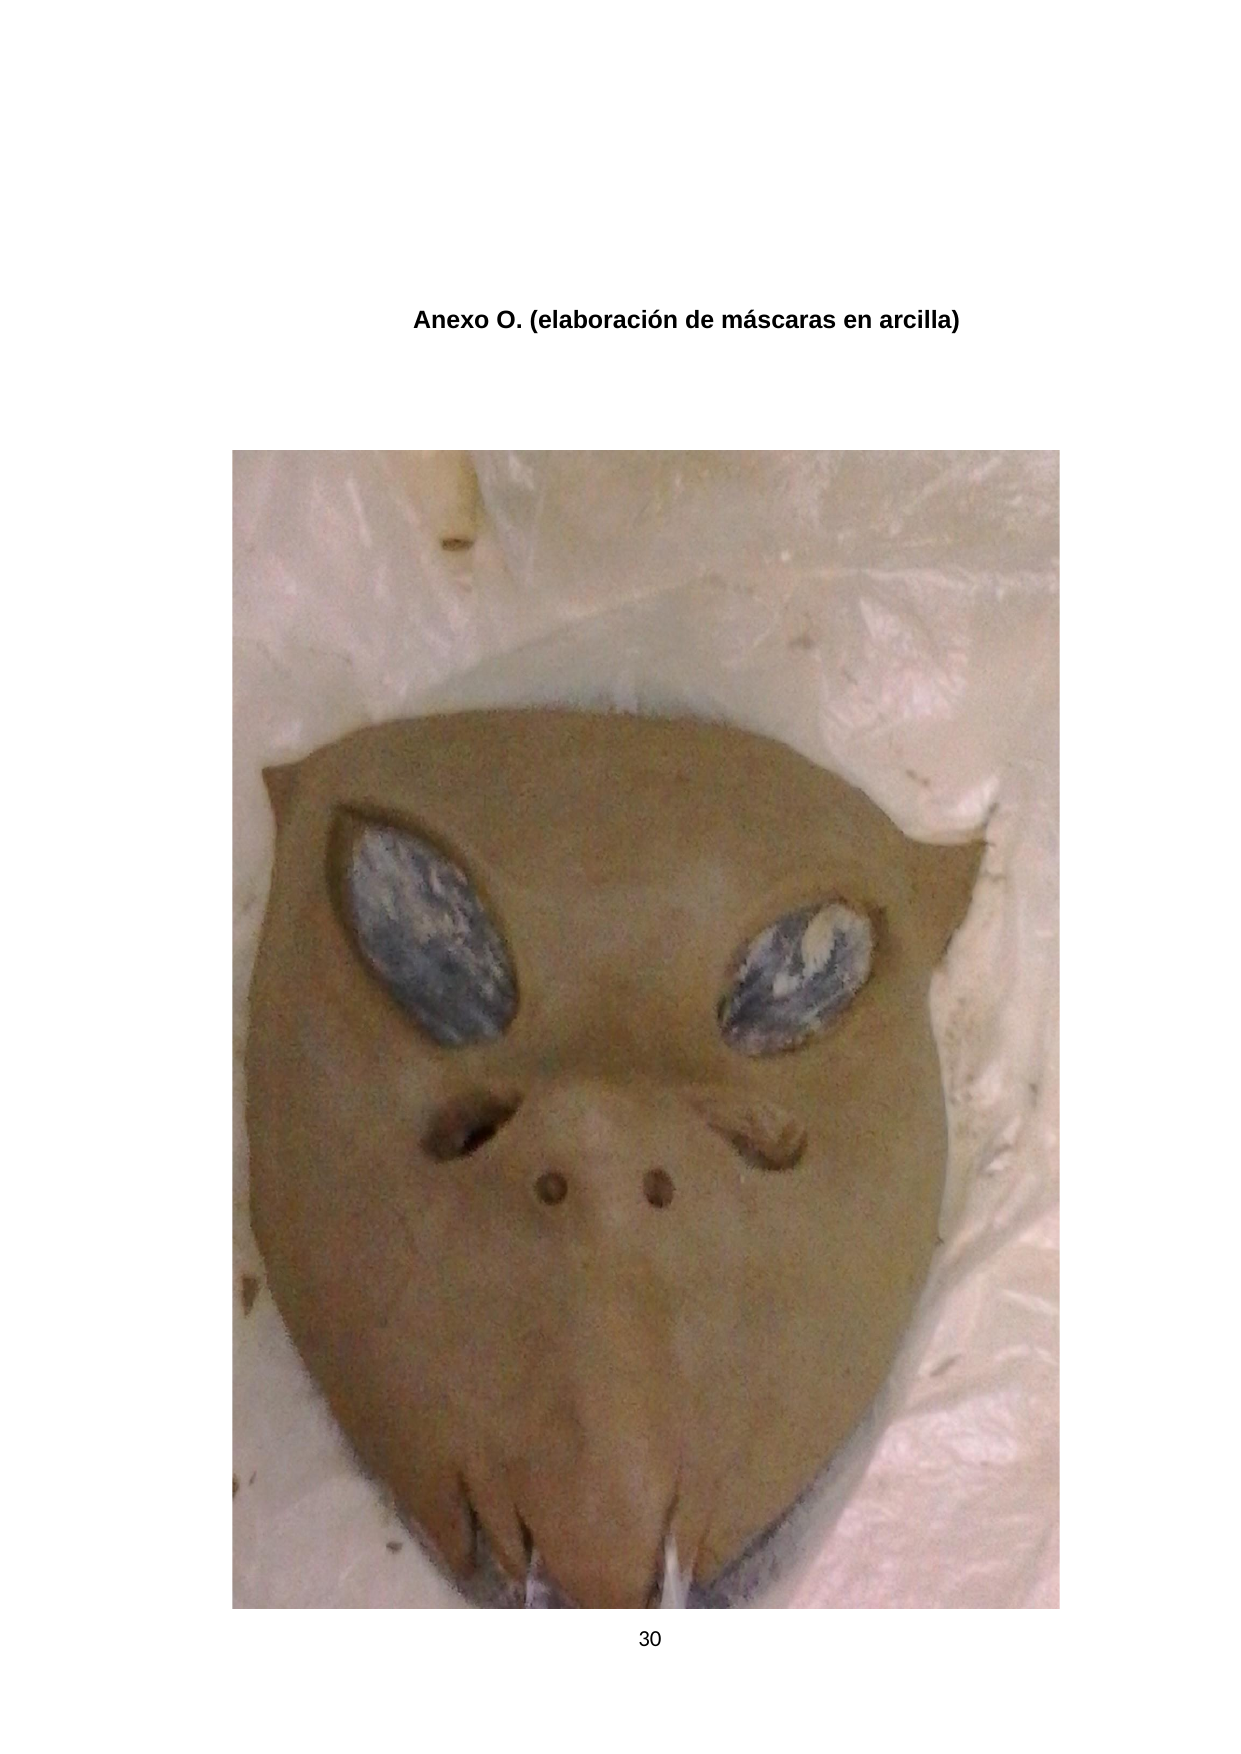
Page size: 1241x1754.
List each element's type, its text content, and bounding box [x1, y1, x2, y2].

text Anexo O. (elaboración de máscaras en arcilla) [236, 305, 1063, 334]
picture [232, 450, 1060, 1609]
